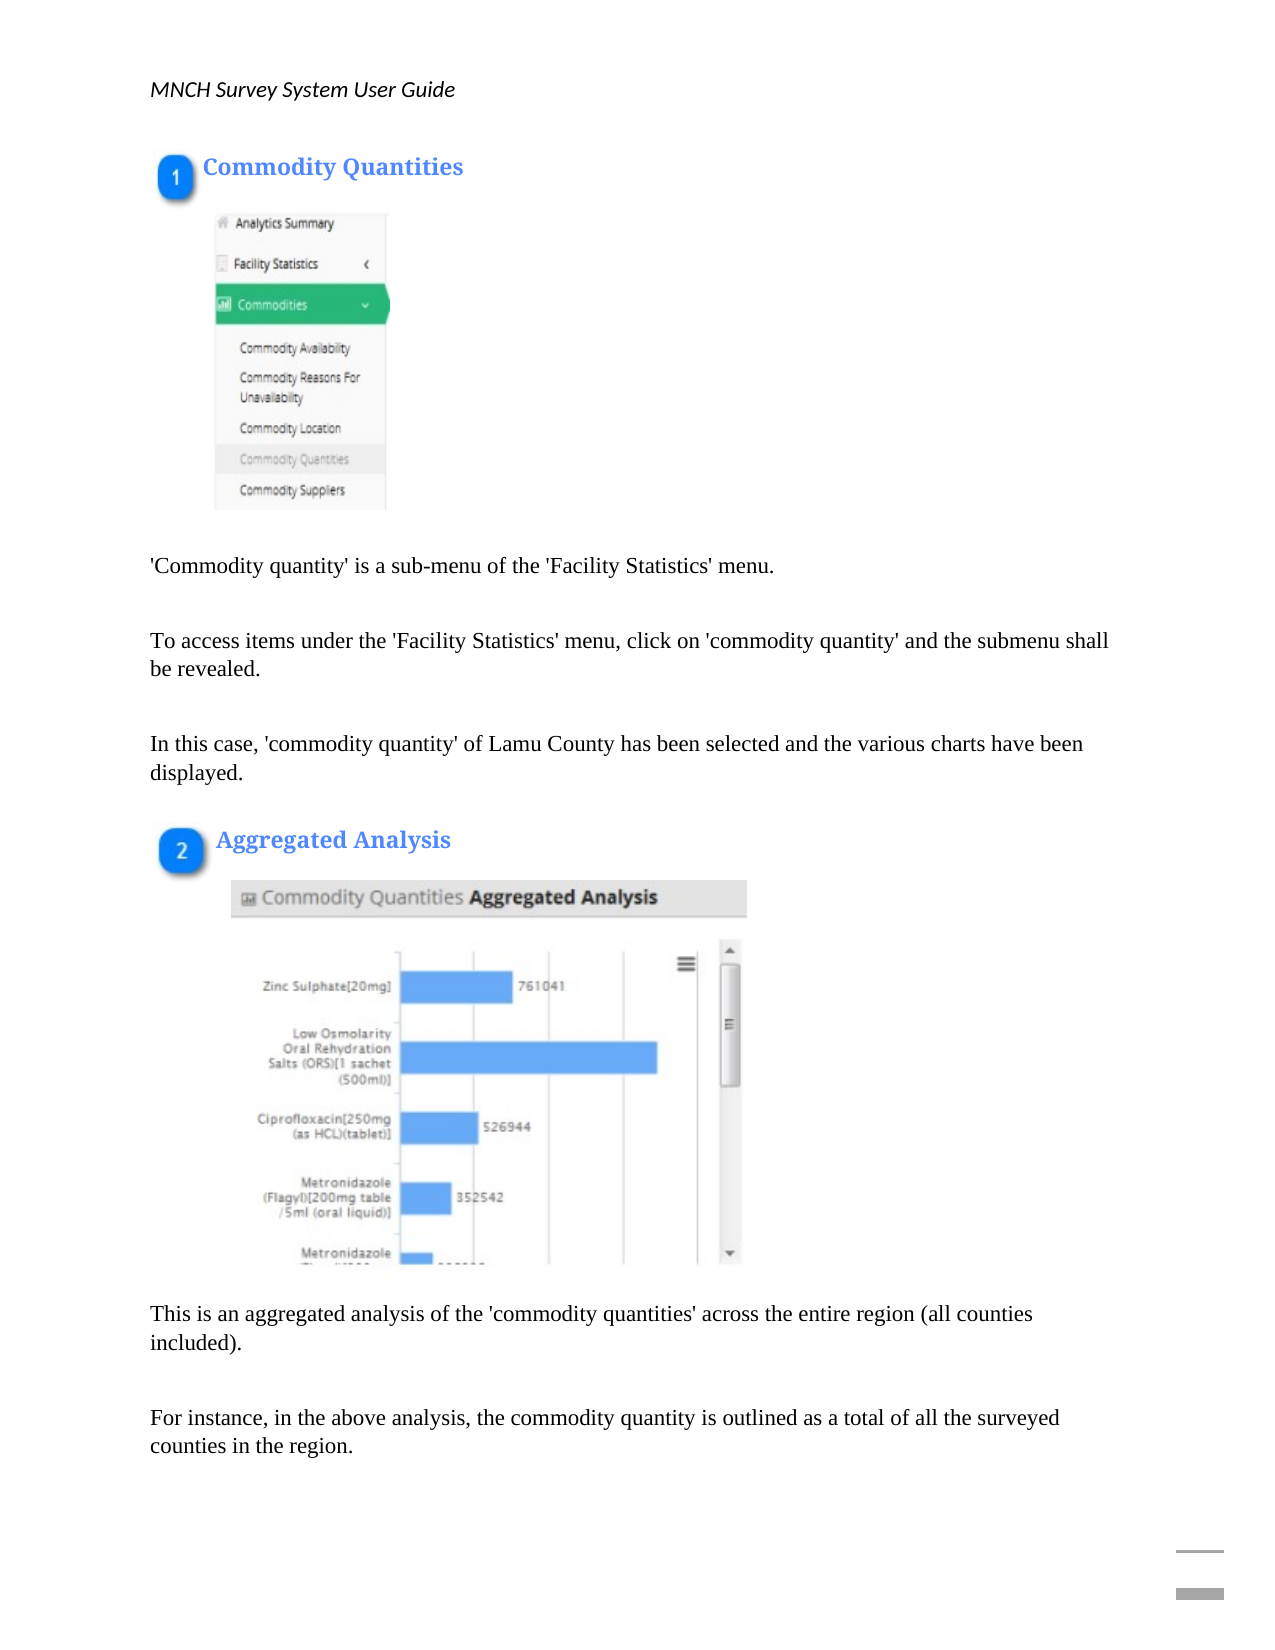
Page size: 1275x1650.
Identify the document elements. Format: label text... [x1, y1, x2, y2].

picture [214, 206, 390, 510]
text This is an aggregated analysis of the 'commodity quantities' across the entire region (all counties included). [150, 1300, 1125, 1355]
text To access items under the 'Facility Statistics' menu, click on 'commodity quantity' and the submenu shall be revealed. [150, 627, 1125, 682]
text 'Commodity quantity' is a sub-menu of the 'Facility Statistics' menu. [150, 552, 1125, 578]
picture [231, 880, 747, 1293]
picture [153, 149, 203, 212]
picture [153, 822, 216, 886]
text For instance, in the above analysis, the commodity quantity is outlined as a total of all the surveyed counties in the region. [150, 1404, 1125, 1459]
text In this case, 'commodity quantity' of Lamu County has been selected and the various charts have been displayed. [150, 731, 1125, 785]
